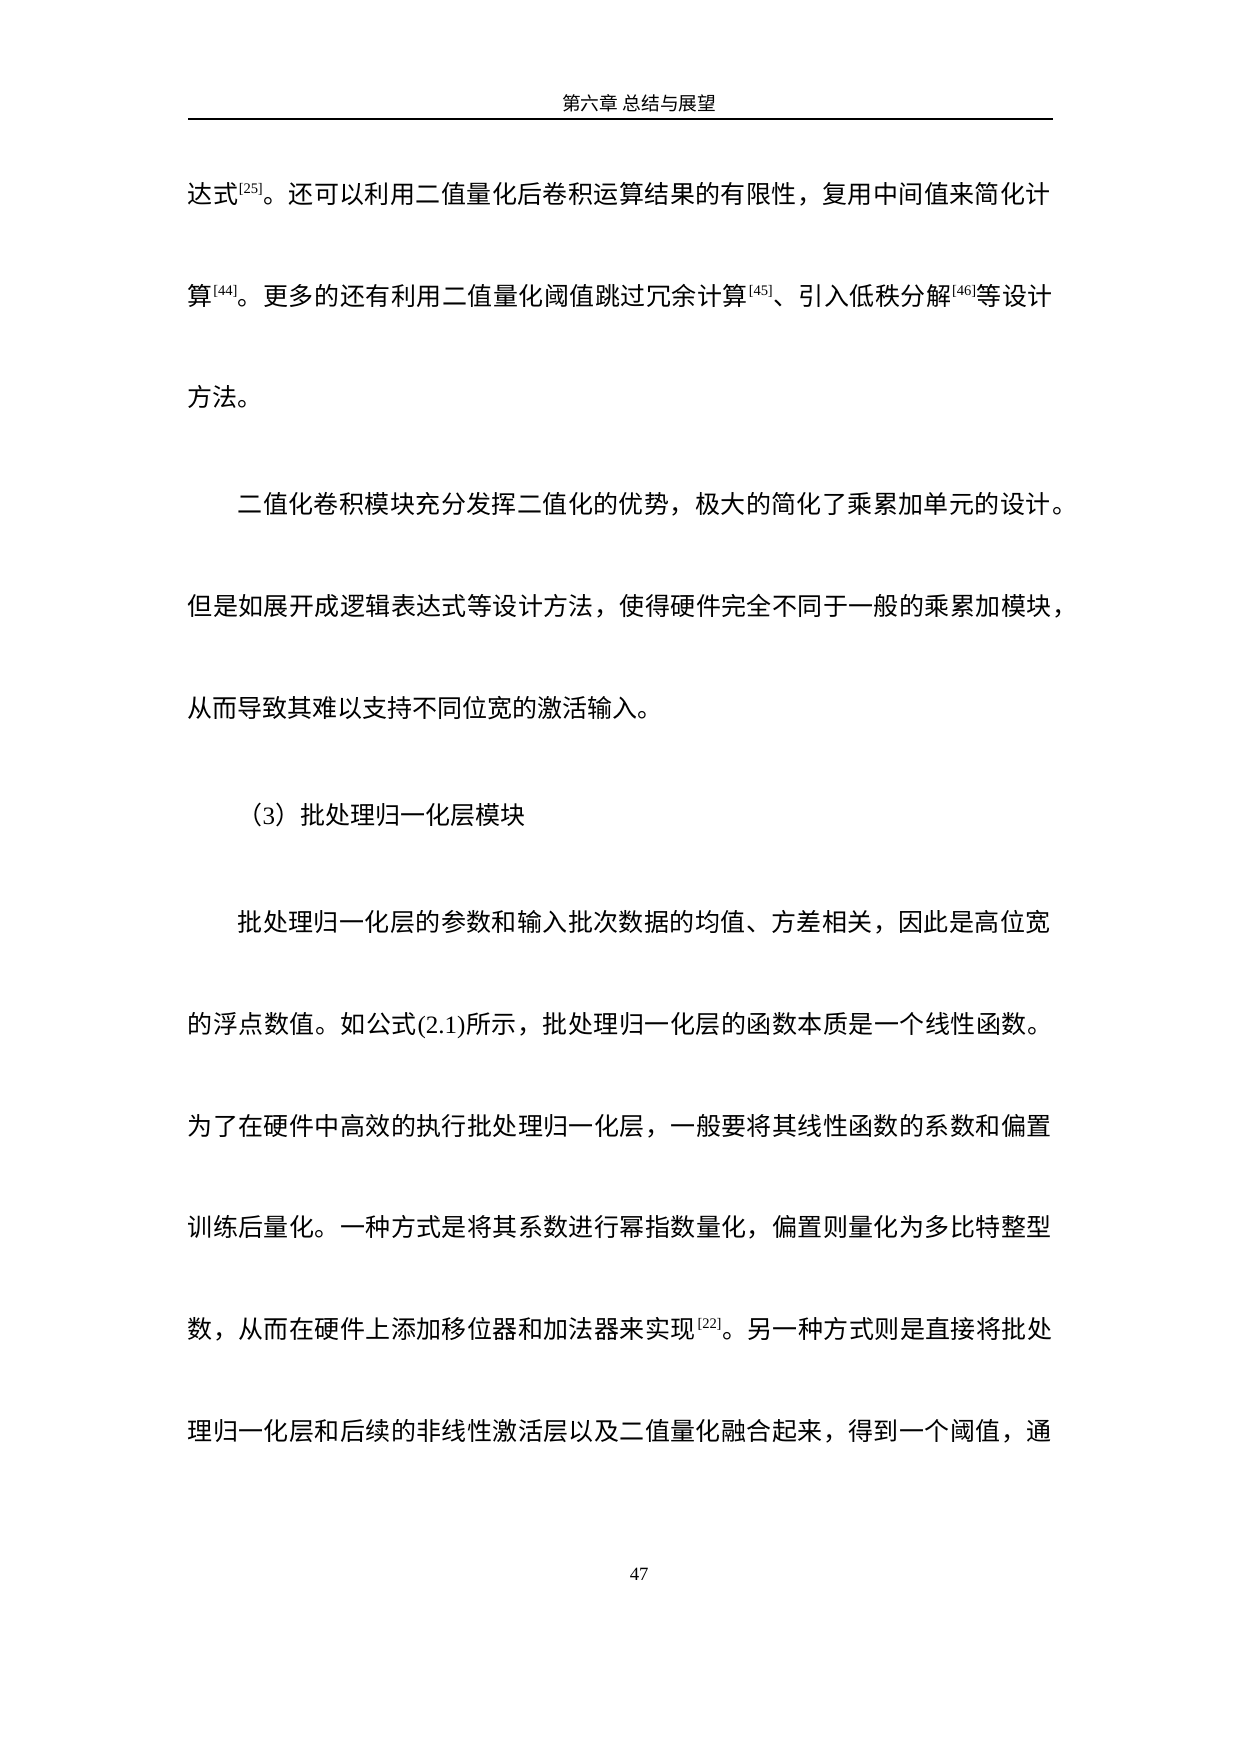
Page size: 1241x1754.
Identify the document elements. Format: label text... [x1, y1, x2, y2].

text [187, 158, 1053, 430]
text （3）批处理归一化层模块 [187, 779, 1053, 847]
text 二值化卷积模块充分发挥二值化的优势，极大的简化了乘累加单元的设计。但是如展开成逻辑表达式等设计方法，使得硬件完全不同于一般的乘累加模块，从而导致其难以支持不同位宽的激活输入。 [187, 469, 1053, 741]
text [187, 886, 1053, 1464]
